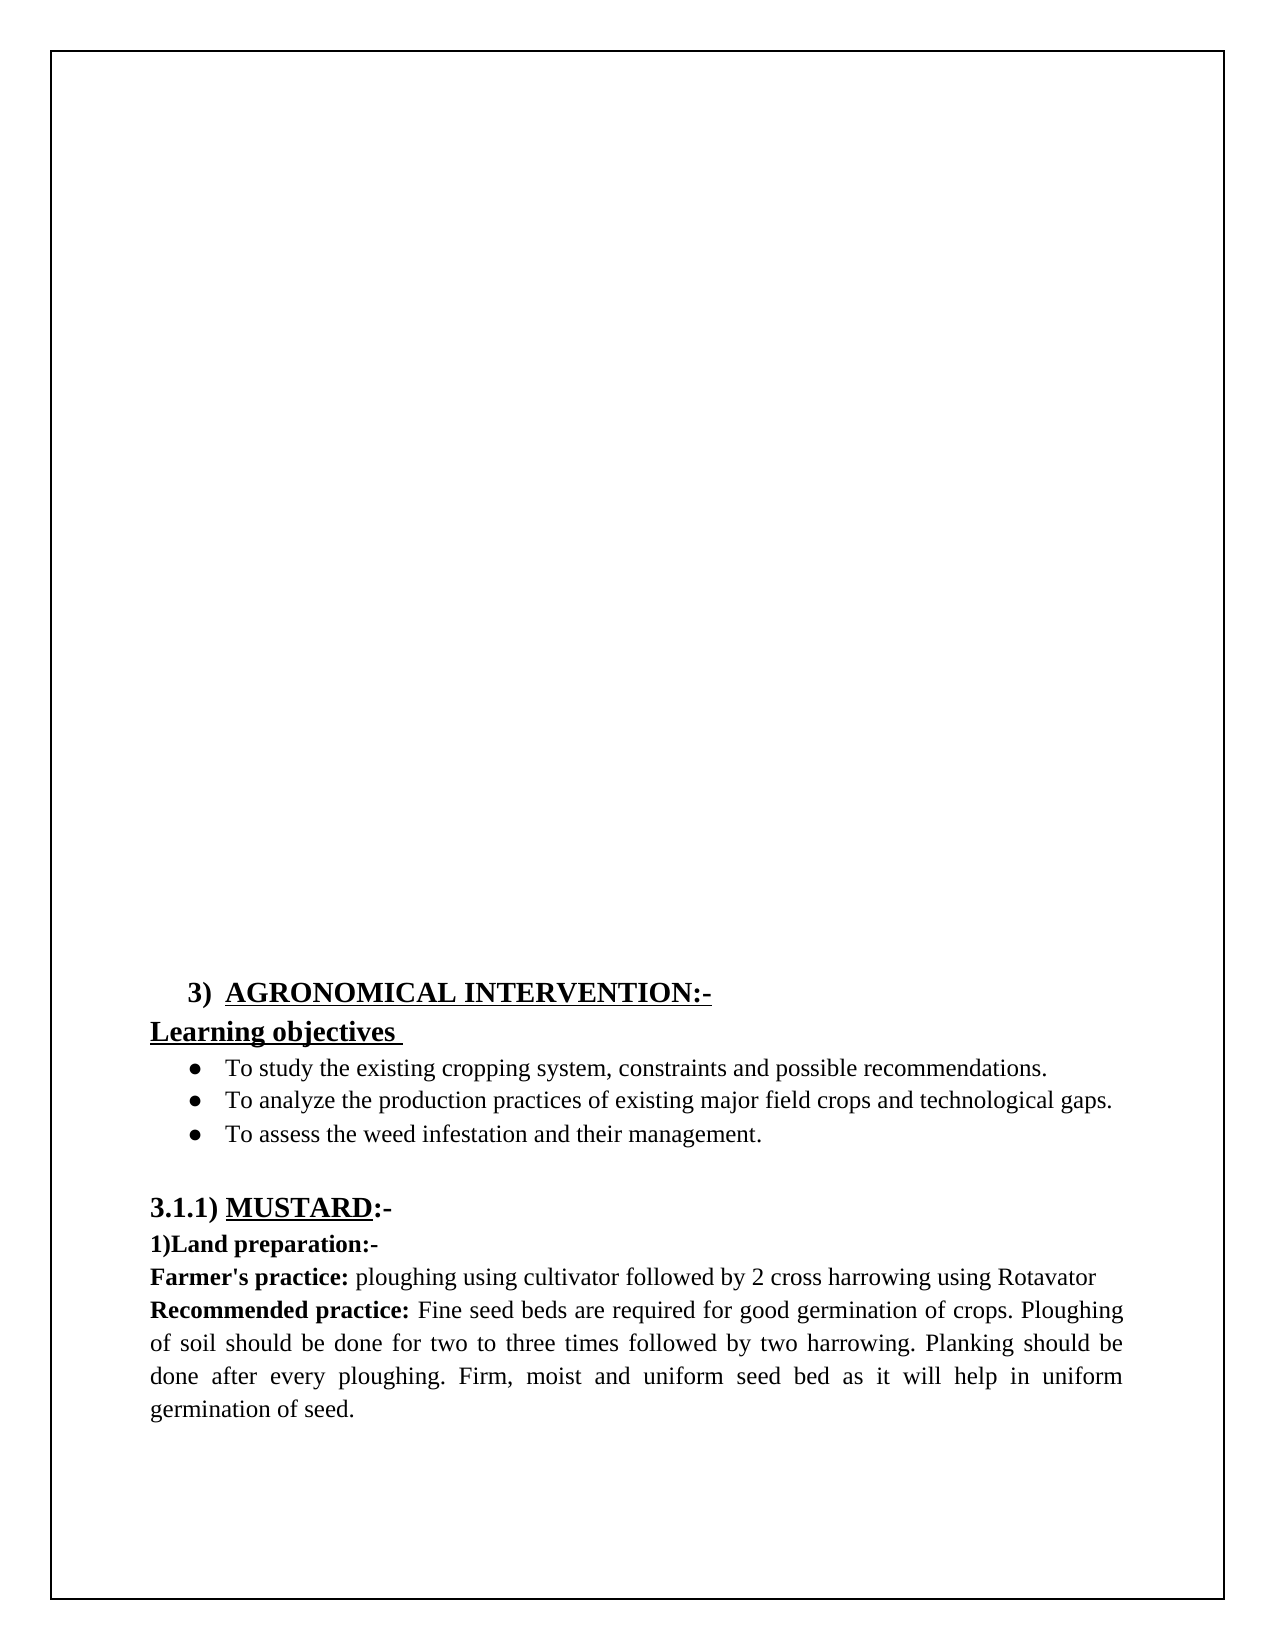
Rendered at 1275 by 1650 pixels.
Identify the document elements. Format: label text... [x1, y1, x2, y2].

text Recommended practice: Fine seed beds are required for good germination of crops. Ploughing of soil should be done for two to three times followed by two harrowing. Planking should be done after every ploughing. Firm, moist and uniform seed bed as it will help in uniform germination of seed. [150, 1295, 1125, 1423]
list To assess the weed infestation and their management. [187, 1119, 1125, 1147]
text Learning objectives [150, 1014, 1125, 1048]
text 3.1.1) MUSTARD:- [150, 1190, 1125, 1224]
list To study the existing cropping system, constraints and possible recommendations. [187, 1053, 1125, 1081]
list To analyze the production practices of existing major field crops and technological gaps. [187, 1086, 1125, 1114]
text Farmer's practice: ploughing using cultivator followed by 2 cross harrowing using Rotavator [150, 1262, 1125, 1291]
text 1)Land preparation:- [150, 1229, 1125, 1257]
list AGRONOMICAL INTERVENTION:- [187, 976, 1125, 1009]
